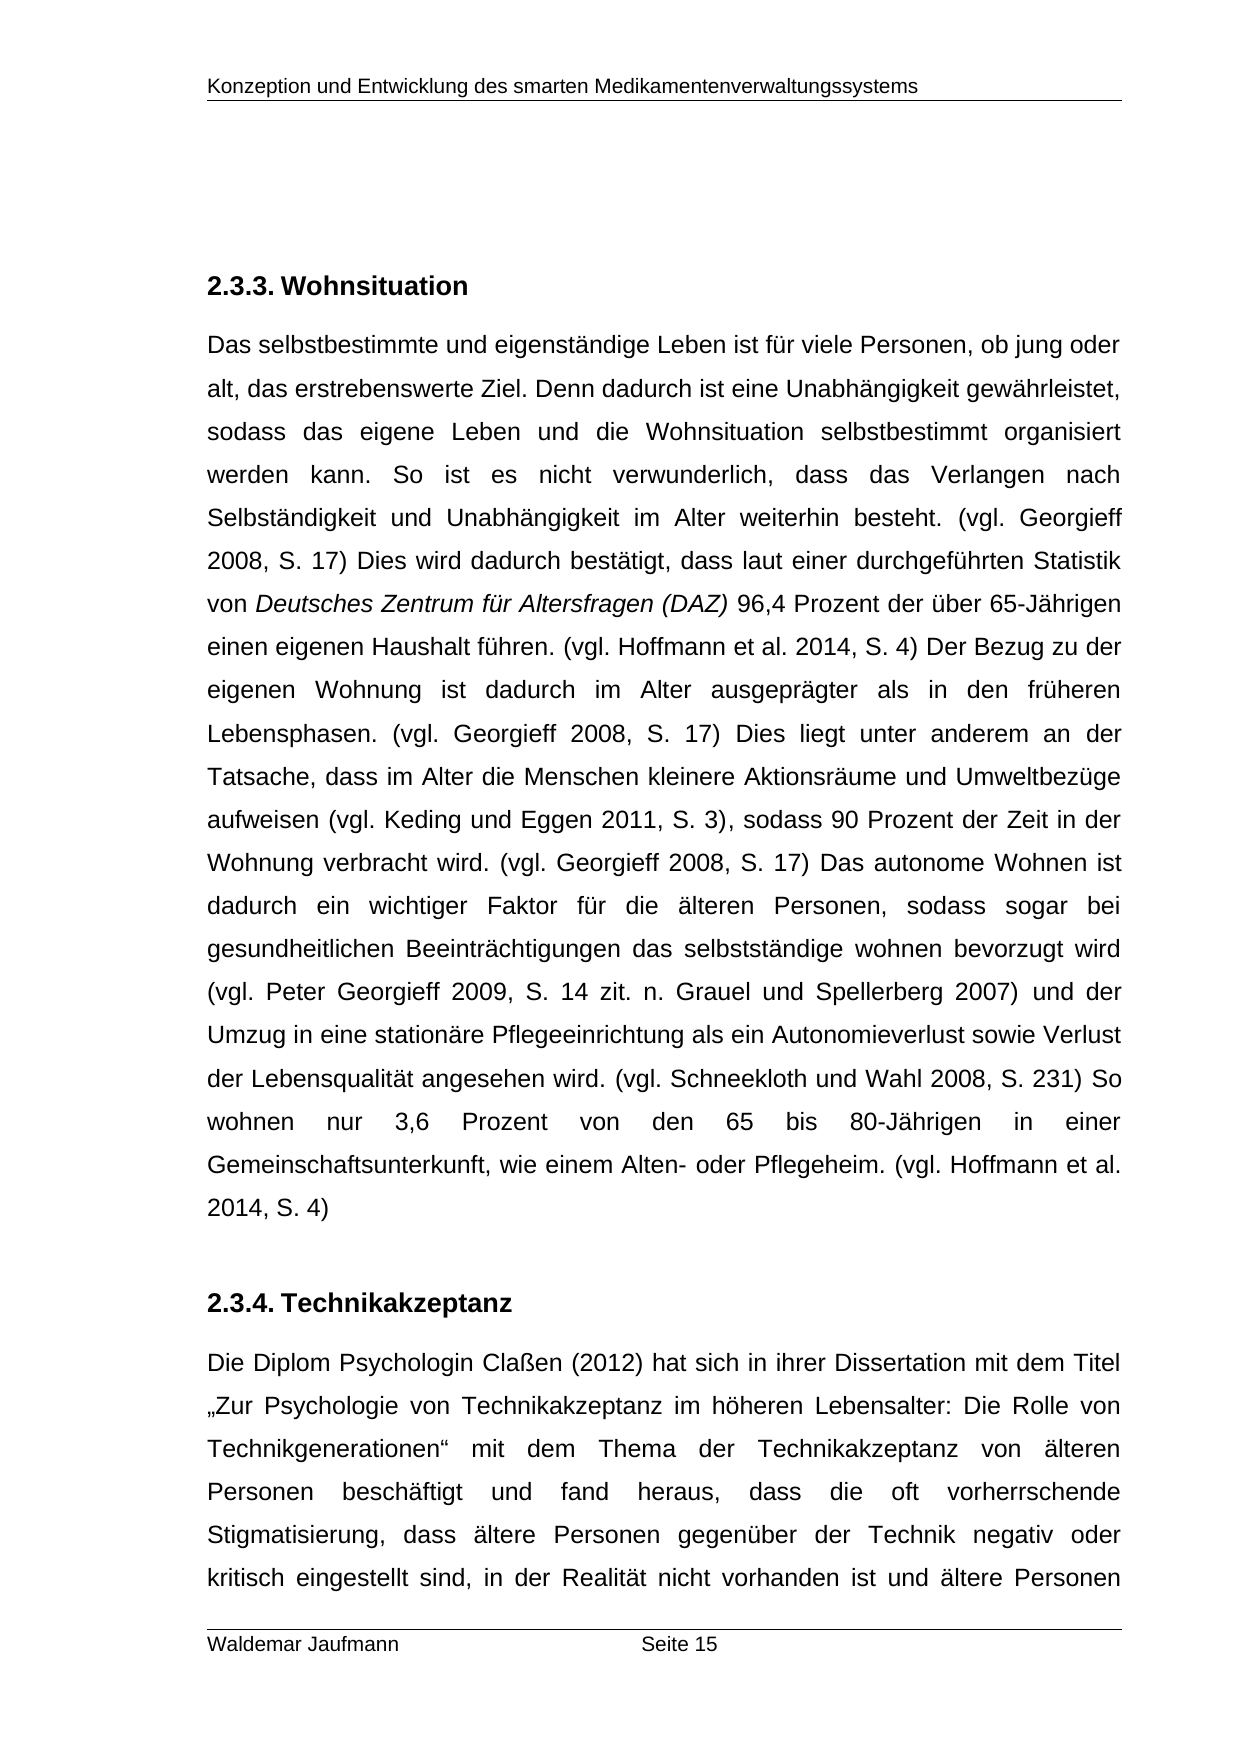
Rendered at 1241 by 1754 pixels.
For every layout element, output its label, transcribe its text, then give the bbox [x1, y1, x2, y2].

subtitle Technikakzeptanz [207, 1286, 1122, 1319]
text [207, 1348, 1122, 1592]
subtitle Wohnsituation [207, 268, 1122, 302]
text Das selbstbestimmte und eigenständige Leben ist für viele Personen, ob jung oder alt, das erstrebenswerte Ziel. Denn dadurch ist eine Unabhängigkeit gewährleistet, sodass das eigene Leben und die Wohnsituation selbstbestimmt organisiert werden kann. So ist es nicht verwunderlich, dass das Verlangen nach Selbständigkeit und Unabhängigkeit im Alter weiterhin besteht. (vgl. Georgieff 2008, S. 17) Dies wird dadurch bestätigt, dass laut einer durchgeführten Statistik von Deutsches Zentrum für Altersfragen (DAZ) 96,4 Prozent der über 65-Jährigen einen eigenen Haushalt führen. (vgl. Hoffmann et al. 2014, S. 4) Der Bezug zu der eigenen Wohnung ist dadurch im Alter ausgeprägter als in den früheren Lebensphasen. (vgl. Georgieff 2008, S. 17) Dies liegt unter anderem an der Tatsache, dass im Alter die Menschen kleinere Aktionsräume und Umweltbezüge aufweisen (vgl. Keding und Eggen 2011, S. 3), sodass 90 Prozent der Zeit in der Wohnung verbracht wird. (vgl. Georgieff 2008, S. 17) Das autonome Wohnen ist dadurch ein wichtiger Faktor für die älteren Personen, sodass sogar bei gesundheitlichen Beeinträchtigungen das selbstständige wohnen bevorzugt wird (vgl. Peter Georgieff 2009, S. 14 zit. n. Grauel und Spellerberg 2007) und der Umzug in eine stationäre Pflegeeinrichtung als ein Autonomieverlust sowie Verlust der Lebensqualität angesehen wird. (vgl. Schneekloth und Wahl 2008, S. 231) So wohnen nur 3,6 Prozent von den 65 bis 80-Jährigen in einer Gemeinschaftsunterkunft, wie einem Alten- oder Pflegeheim. (vgl. Hoffmann et al. 2014, S. 4) [207, 330, 1122, 1222]
